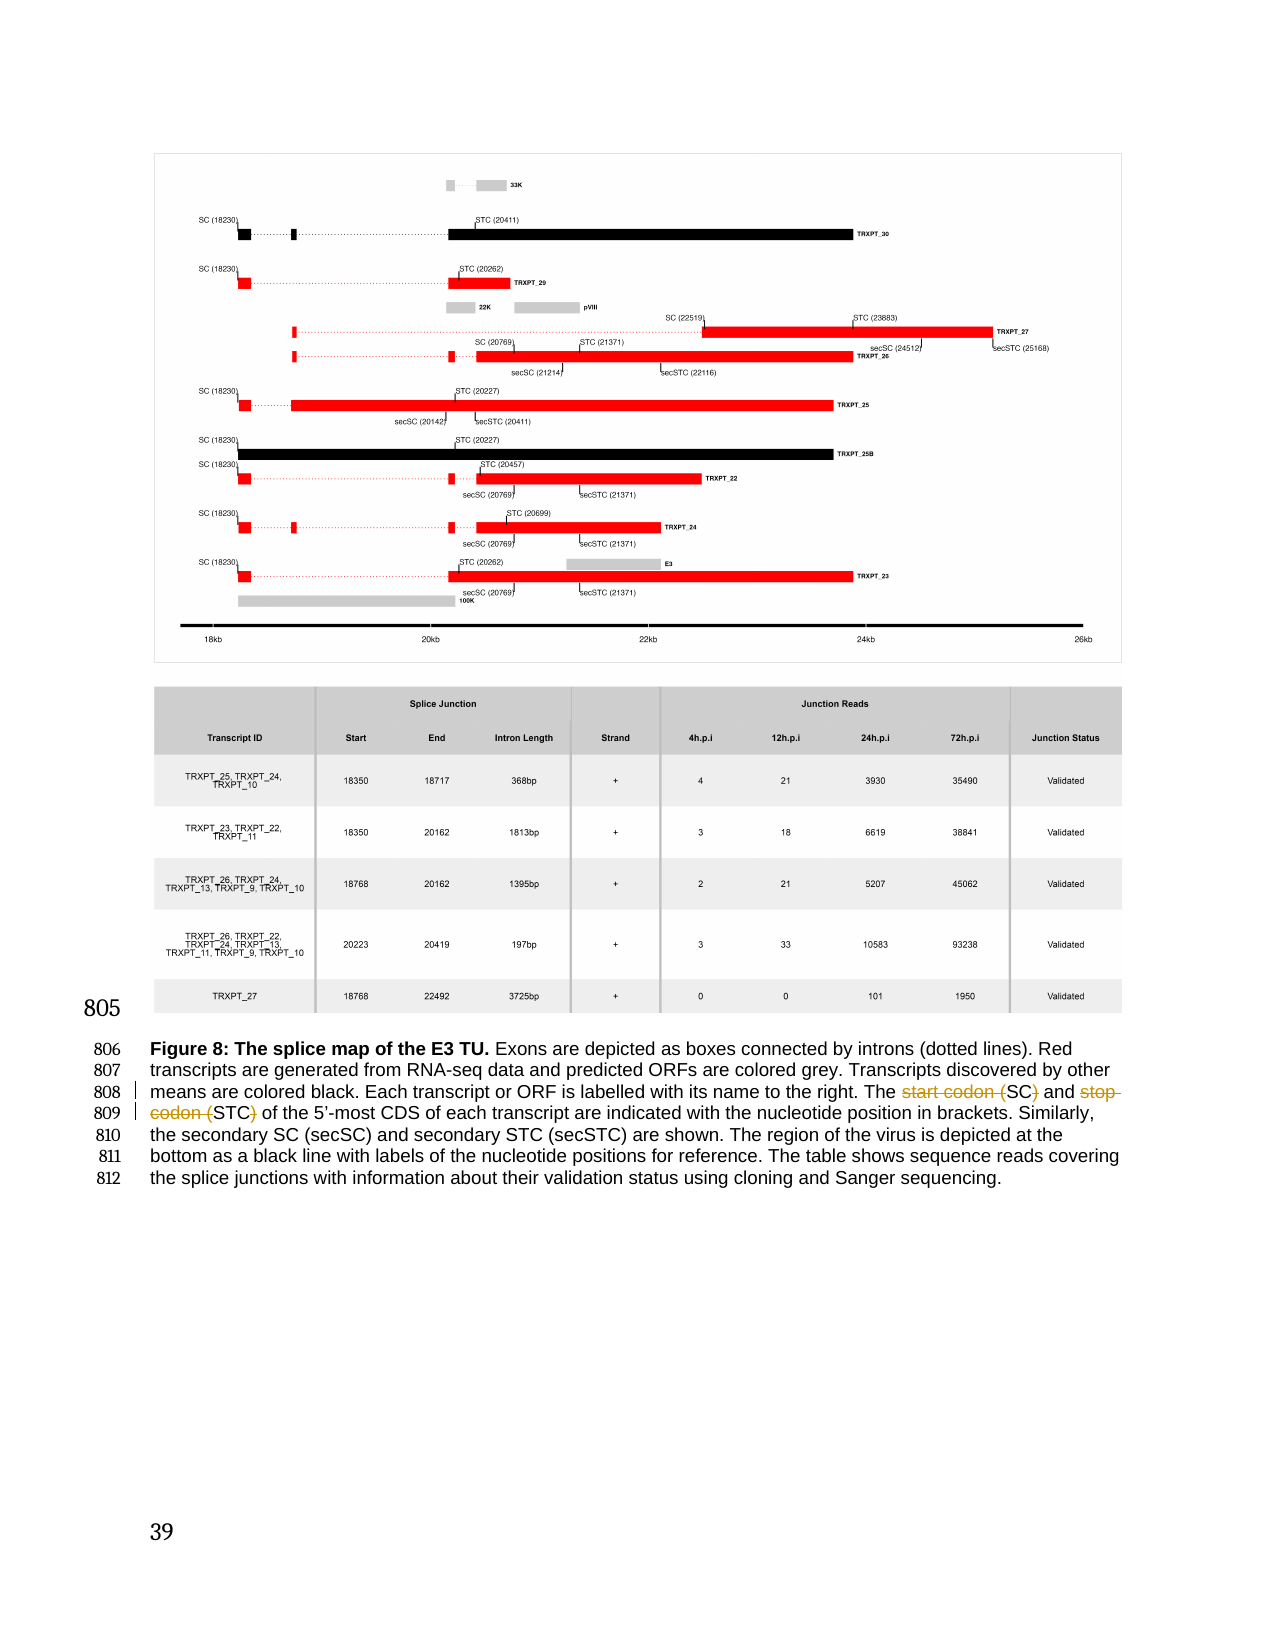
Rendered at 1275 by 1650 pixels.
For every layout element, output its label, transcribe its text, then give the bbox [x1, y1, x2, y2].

text Figure 8: The splice map of the E3 TU. Exons are depicted as boxes connected by introns (dotted lines). Red transcripts are generated from RNA-seq data and predicted ORFs are colored grey. Transcripts discovered by other means are colored black. Each transcript or ORF is labelled with its name to the right. The SC and STC of the 5’-most CDS of each transcript are indicated with the nucleotide position in brackets. Similarly, the secondary SC (secSC) and secondary STC (secSTC) are shown. The region of the virus is depicted at the bottom as a black line with labels of the nucleotide positions for reference. The table shows sequence reads covering the splice junctions with information about their validation status using cloning and Sanger sequencing. [150, 1037, 1125, 1188]
picture [150, 150, 1125, 1017]
